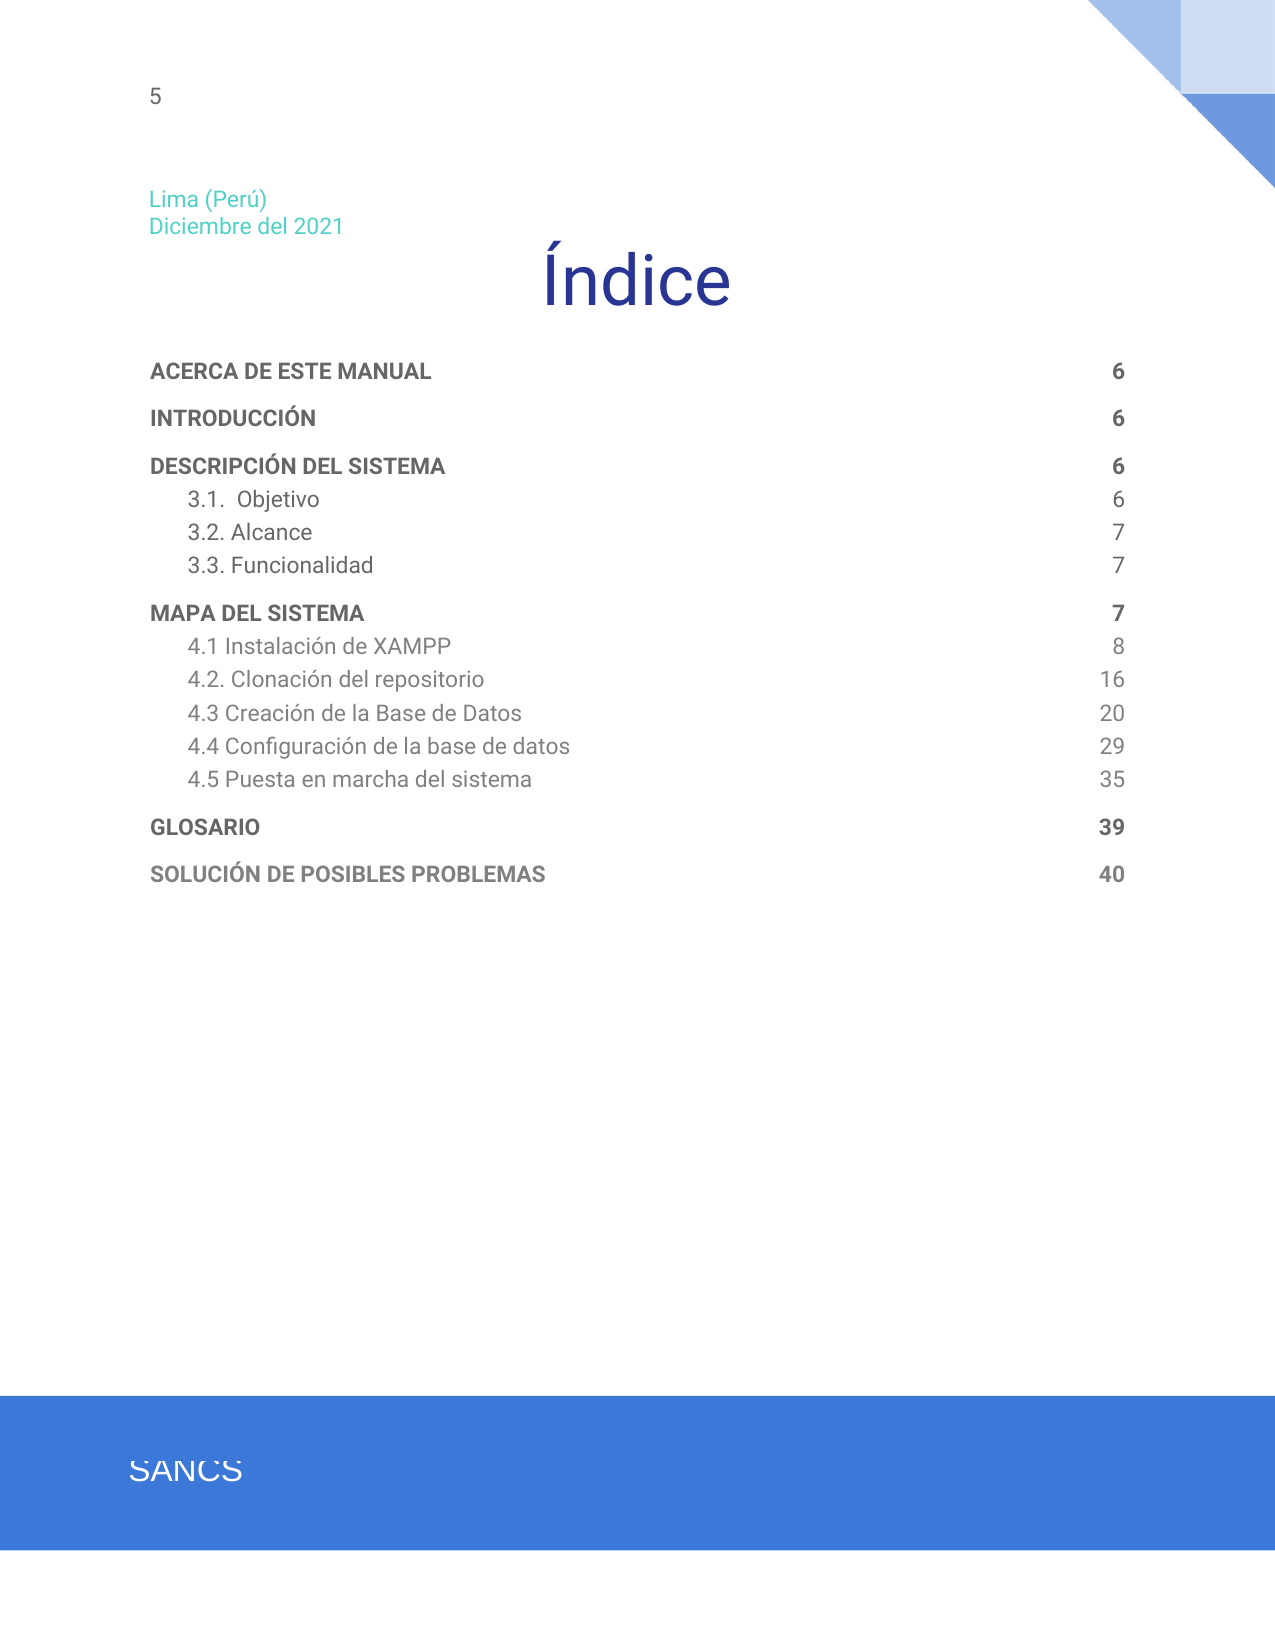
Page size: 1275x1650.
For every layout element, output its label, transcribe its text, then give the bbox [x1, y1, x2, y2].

picture [1087, 0, 1275, 188]
subtitle Diciembre del 2021 [148, 213, 1125, 240]
title Índice [148, 240, 1125, 323]
subtitle Lima (Perú) [148, 186, 1125, 213]
